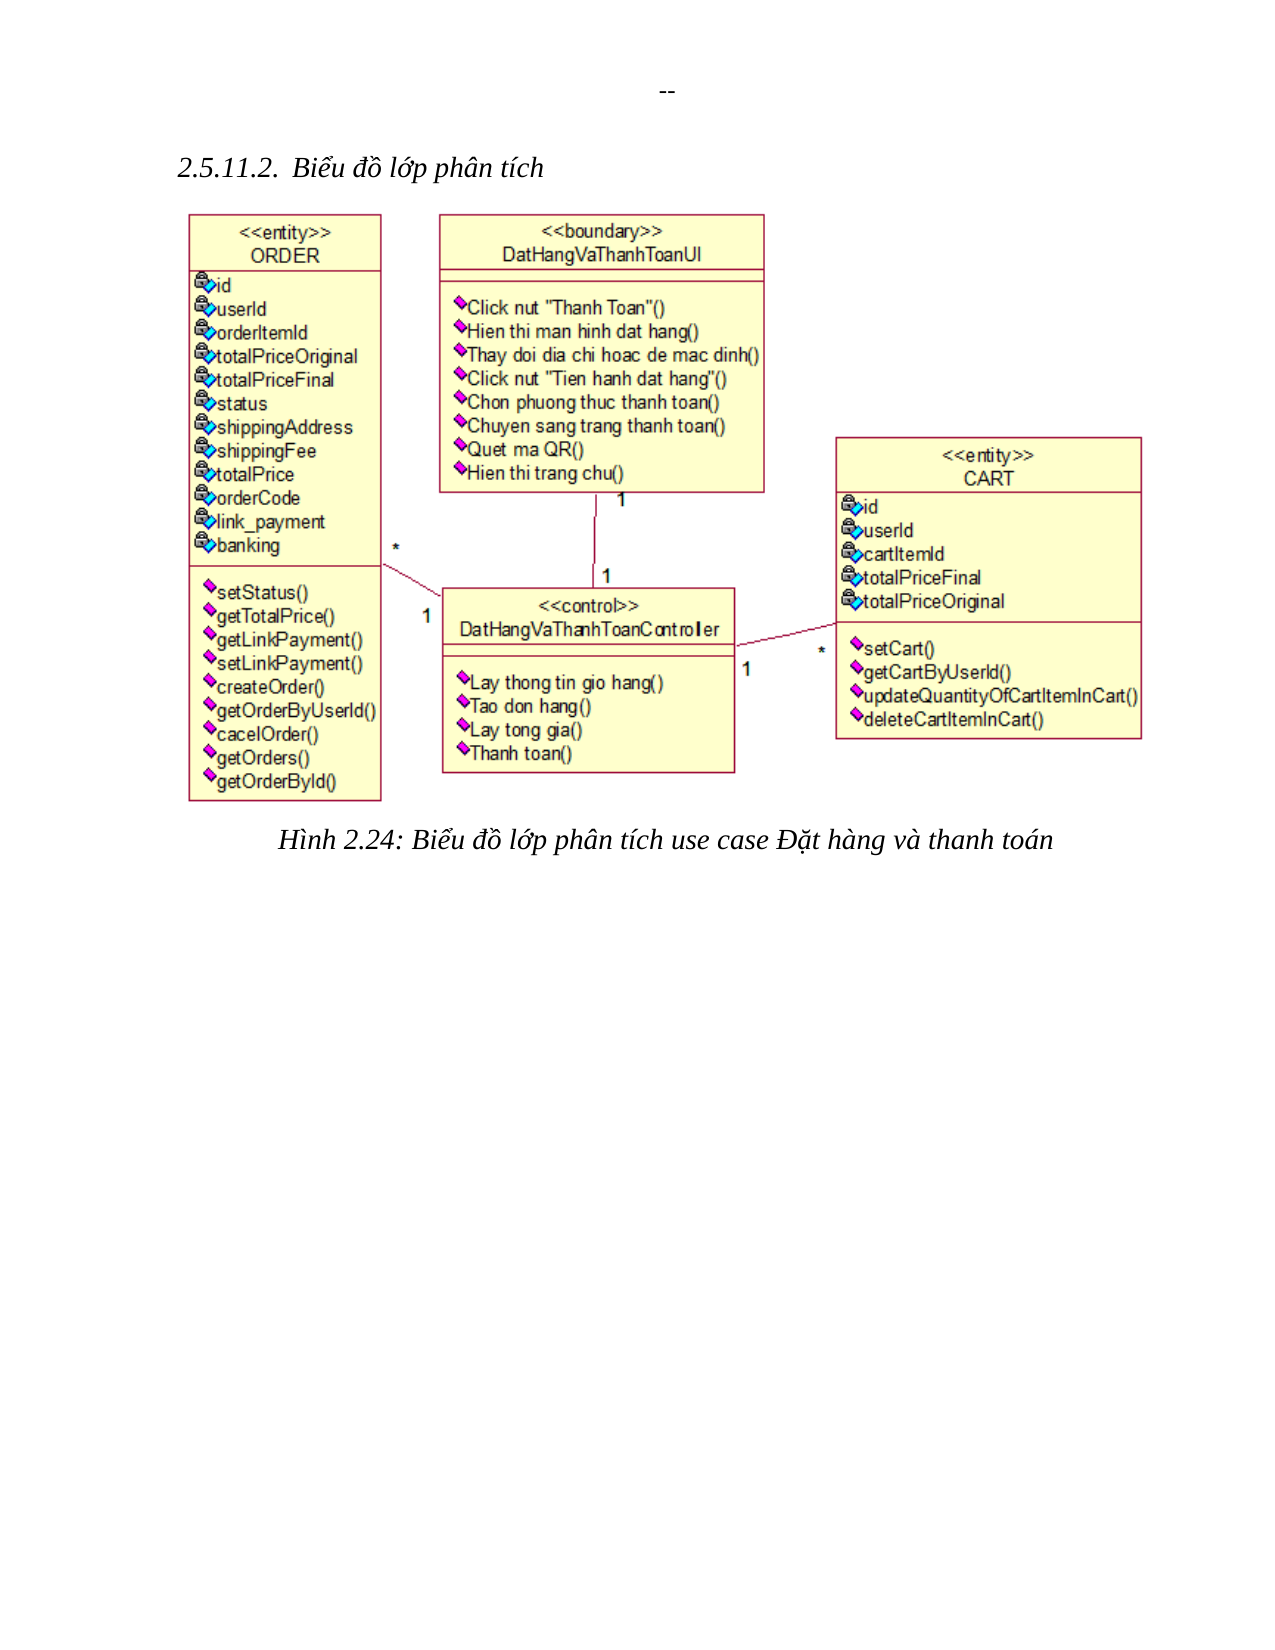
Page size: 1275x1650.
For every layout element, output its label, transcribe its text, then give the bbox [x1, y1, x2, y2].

subtitle Biểu đồ lớp phân tích [177, 150, 1157, 183]
picture [177, 204, 1157, 806]
